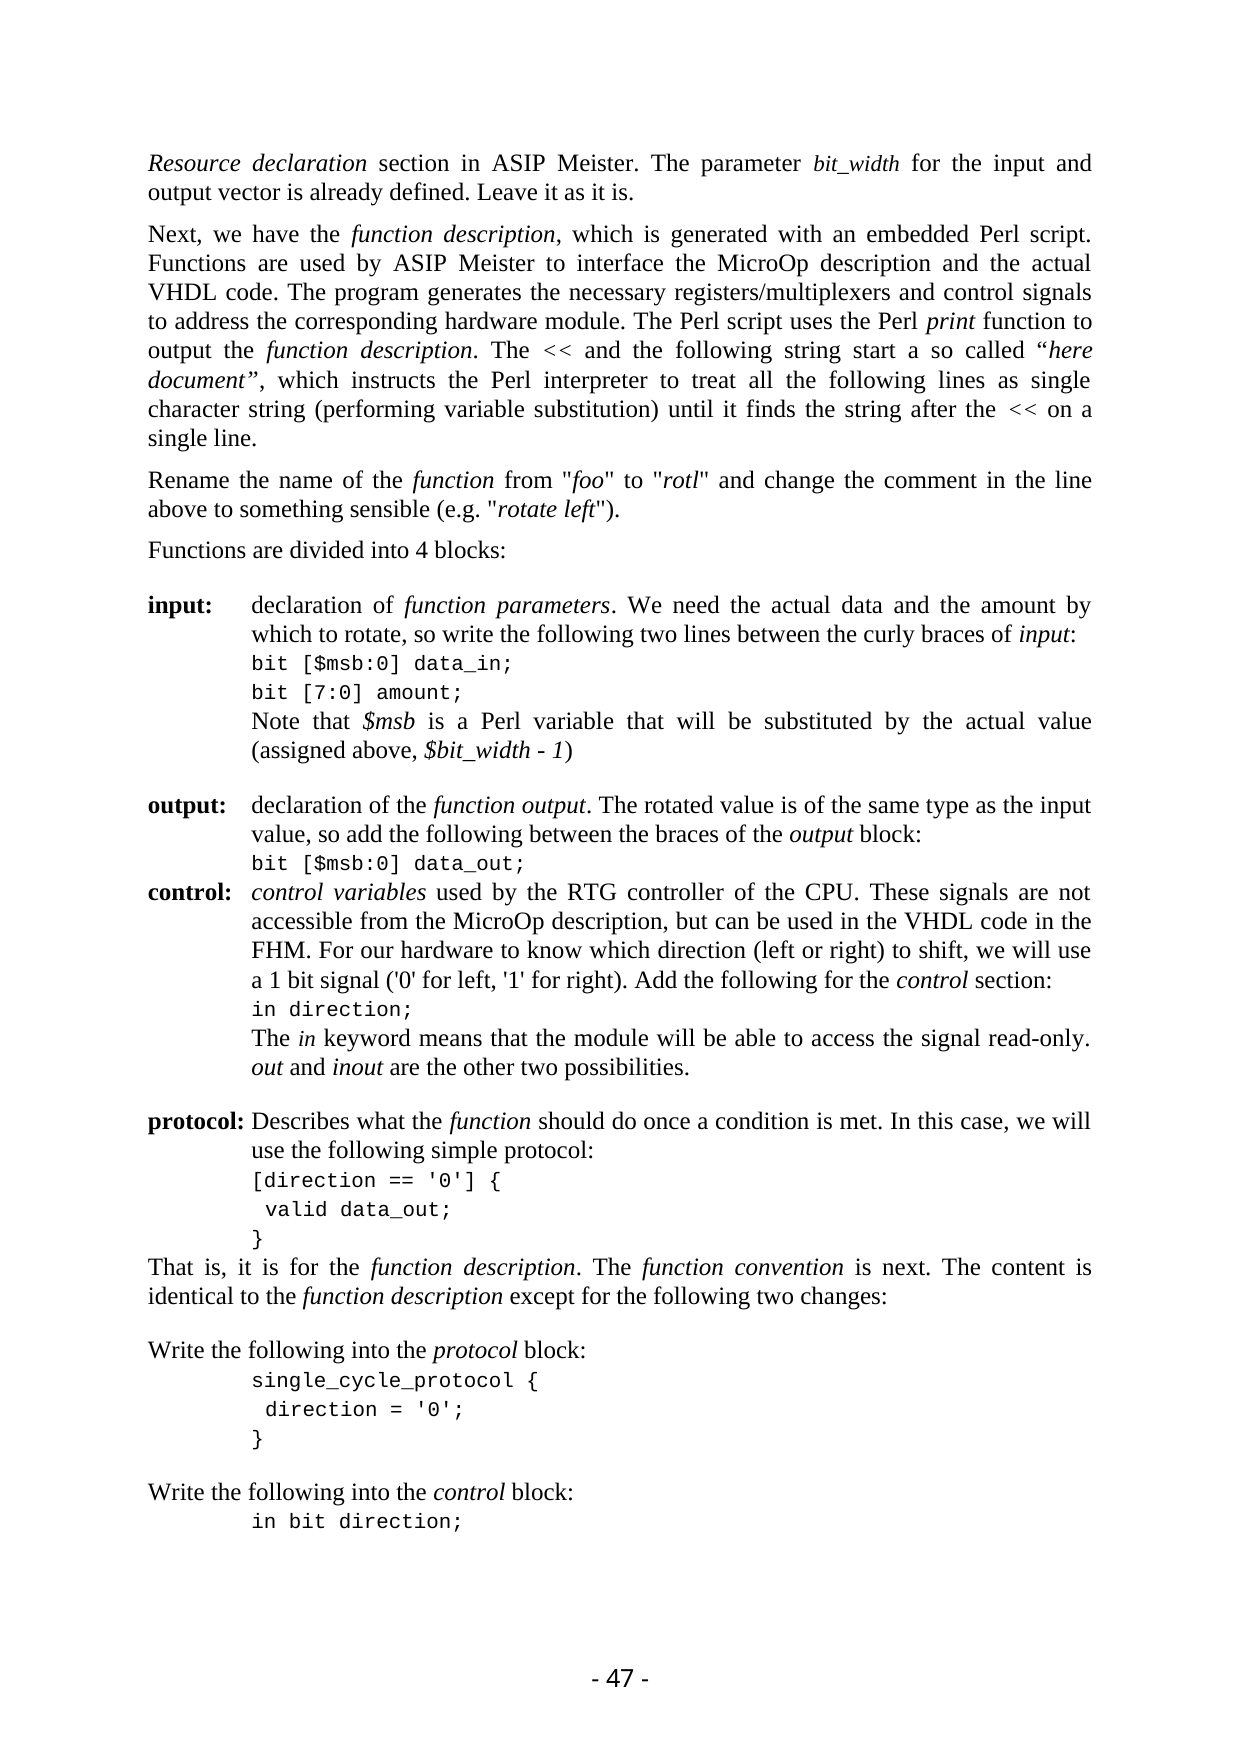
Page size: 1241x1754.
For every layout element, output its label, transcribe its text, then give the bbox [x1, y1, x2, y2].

text bit [$msb:0] data_out; [251, 848, 1092, 877]
text Note that $msb is a Perl variable that will be substituted by the actual value (assigned above, $bit_width - 1) [251, 706, 1092, 764]
text Next, we have the function description, which is generated with an embedded Perl script. Functions are used by ASIP Meister to interface the MicroOp description and the actual VHDL code. The program generates the necessary registers/multiplexers and control signals to address the corresponding hardware module. The Perl script uses the Perl print function to output the function description. The << and the following string start a so called “here document”, which instructs the Perl interpreter to treat all the following lines as single character string (performing variable substitution) until it finds the string after the << on a single line. [148, 218, 1092, 452]
text Write the following into the protocol block: [148, 1335, 1092, 1364]
text That is, it is for the function description. The function convention is next. The content is identical to the function description except for the following two changes: [148, 1252, 1092, 1310]
text input: declaration of function parameters. We need the actual data and the amount by which to rotate, so write the following two lines between the curly braces of input: [148, 589, 1092, 648]
text } [251, 1423, 1092, 1452]
text Functions are divided into 4 blocks: [148, 535, 1092, 564]
text protocol: Describes what the function should do once a condition is met. In this case, we will use the following simple protocol: [148, 1106, 1092, 1164]
text in direction; [251, 993, 1092, 1023]
text Write the following into the control block: [148, 1477, 1092, 1506]
text The in keyword means that the module will be able to access the signal read-only. out and inout are the other two possibilities. [251, 1023, 1092, 1081]
text control: control variables used by the RTG controller of the CPU. These signals are not accessible from the MicroOp description, but can be used in the VHDL code in the FHM. For our hardware to know which direction (left or right) to shift, we will use a 1 bit signal ('0' for left, '1' for right). Add the following for the control section: [148, 877, 1092, 993]
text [148, 148, 1092, 206]
text [direction == '0'] { [251, 1164, 1092, 1193]
text single_cycle_protocol { [251, 1364, 1092, 1393]
text bit [$msb:0] data_in; [251, 648, 1092, 677]
text } [251, 1223, 1092, 1252]
text direction = '0'; [251, 1393, 1092, 1423]
text in bit direction; [251, 1506, 1092, 1535]
text valid data_out; [251, 1193, 1092, 1223]
text bit [7:0] amount; [251, 677, 1092, 706]
text Rename the name of the function from "foo" to "rotl" and change the comment in the line above to something sensible (e.g. "rotate left"). [148, 464, 1092, 523]
text output: declaration of the function output. The rotated value is of the same type as the input value, so add the following between the braces of the output block: [148, 789, 1092, 848]
